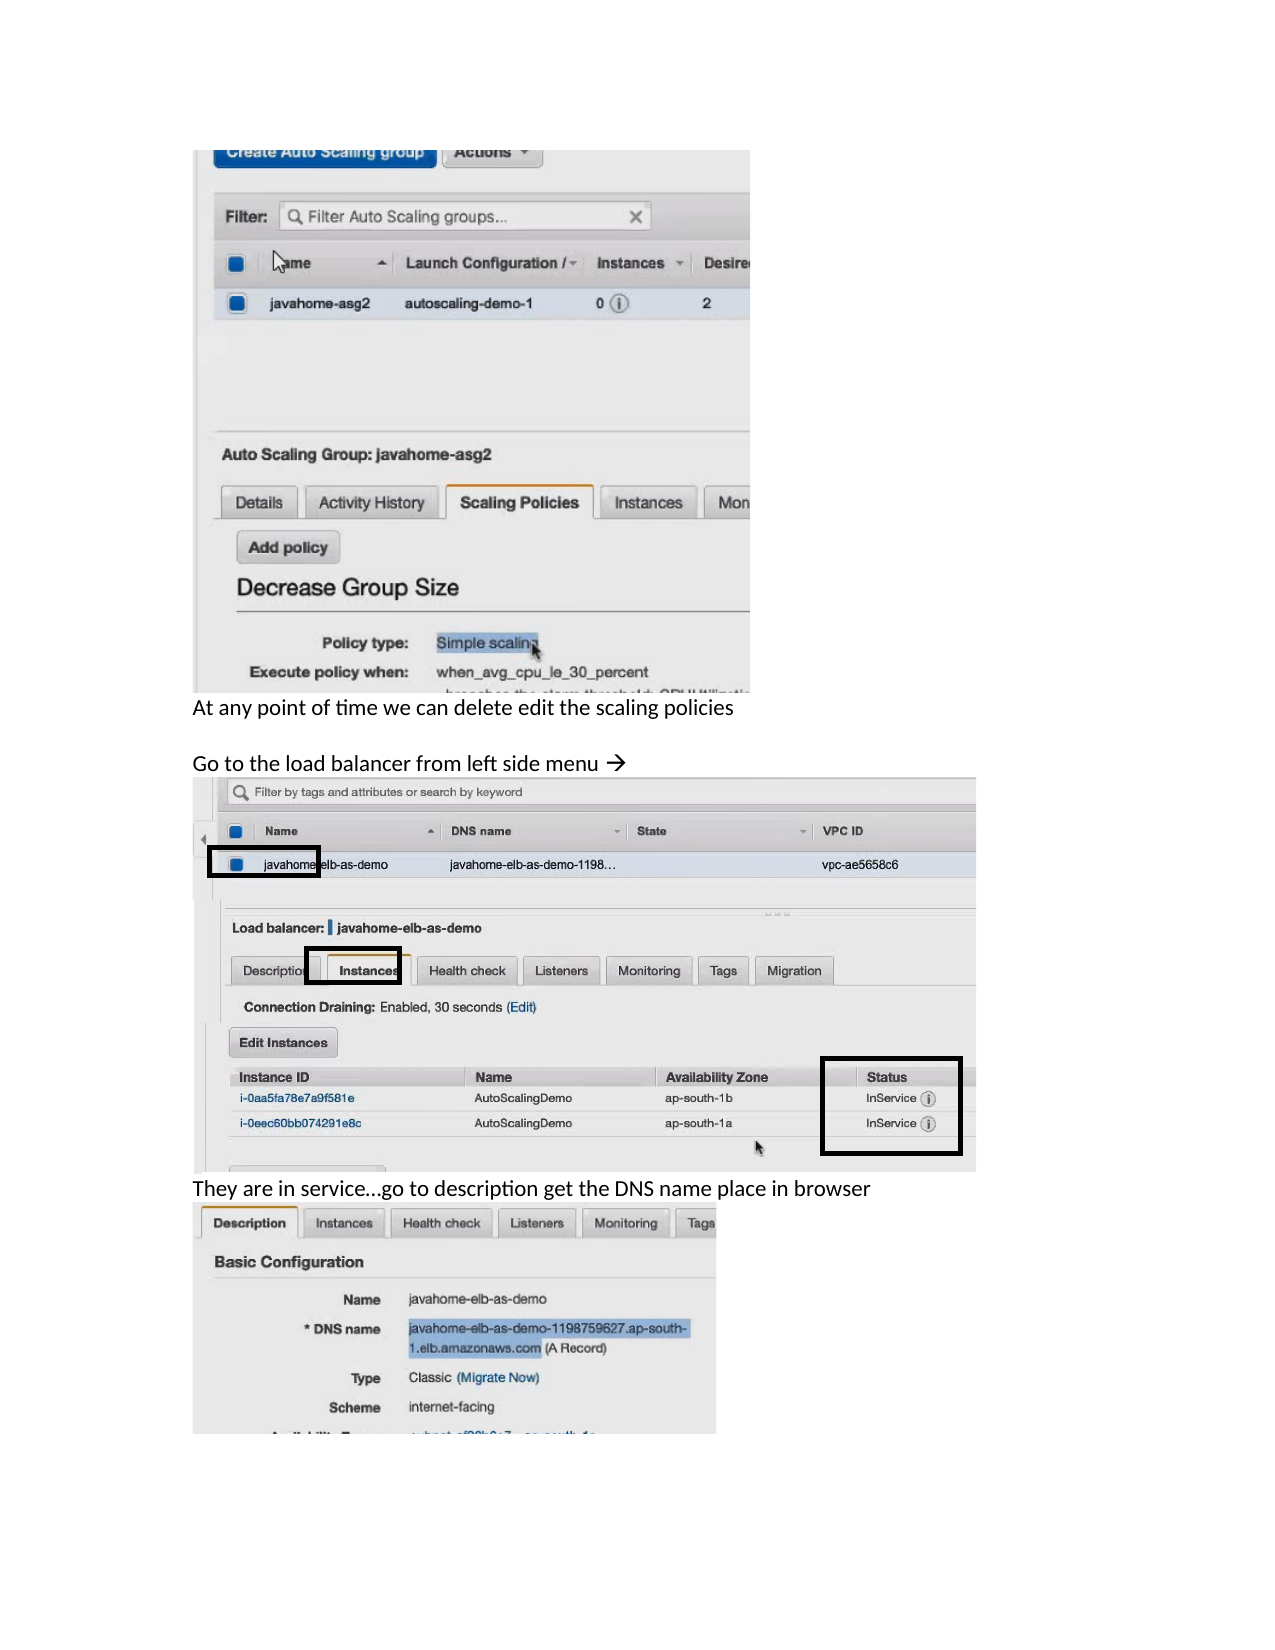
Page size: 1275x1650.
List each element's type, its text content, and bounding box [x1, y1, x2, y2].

text At any point of time we can delete edit the scaling policies [192, 693, 1125, 721]
text They are in service…go to description get the DNS name place in browser [192, 1174, 1125, 1202]
picture [192, 777, 977, 1174]
picture [192, 150, 750, 693]
picture [192, 1202, 717, 1434]
text Go to the load balancer from left side menu [192, 749, 1125, 777]
